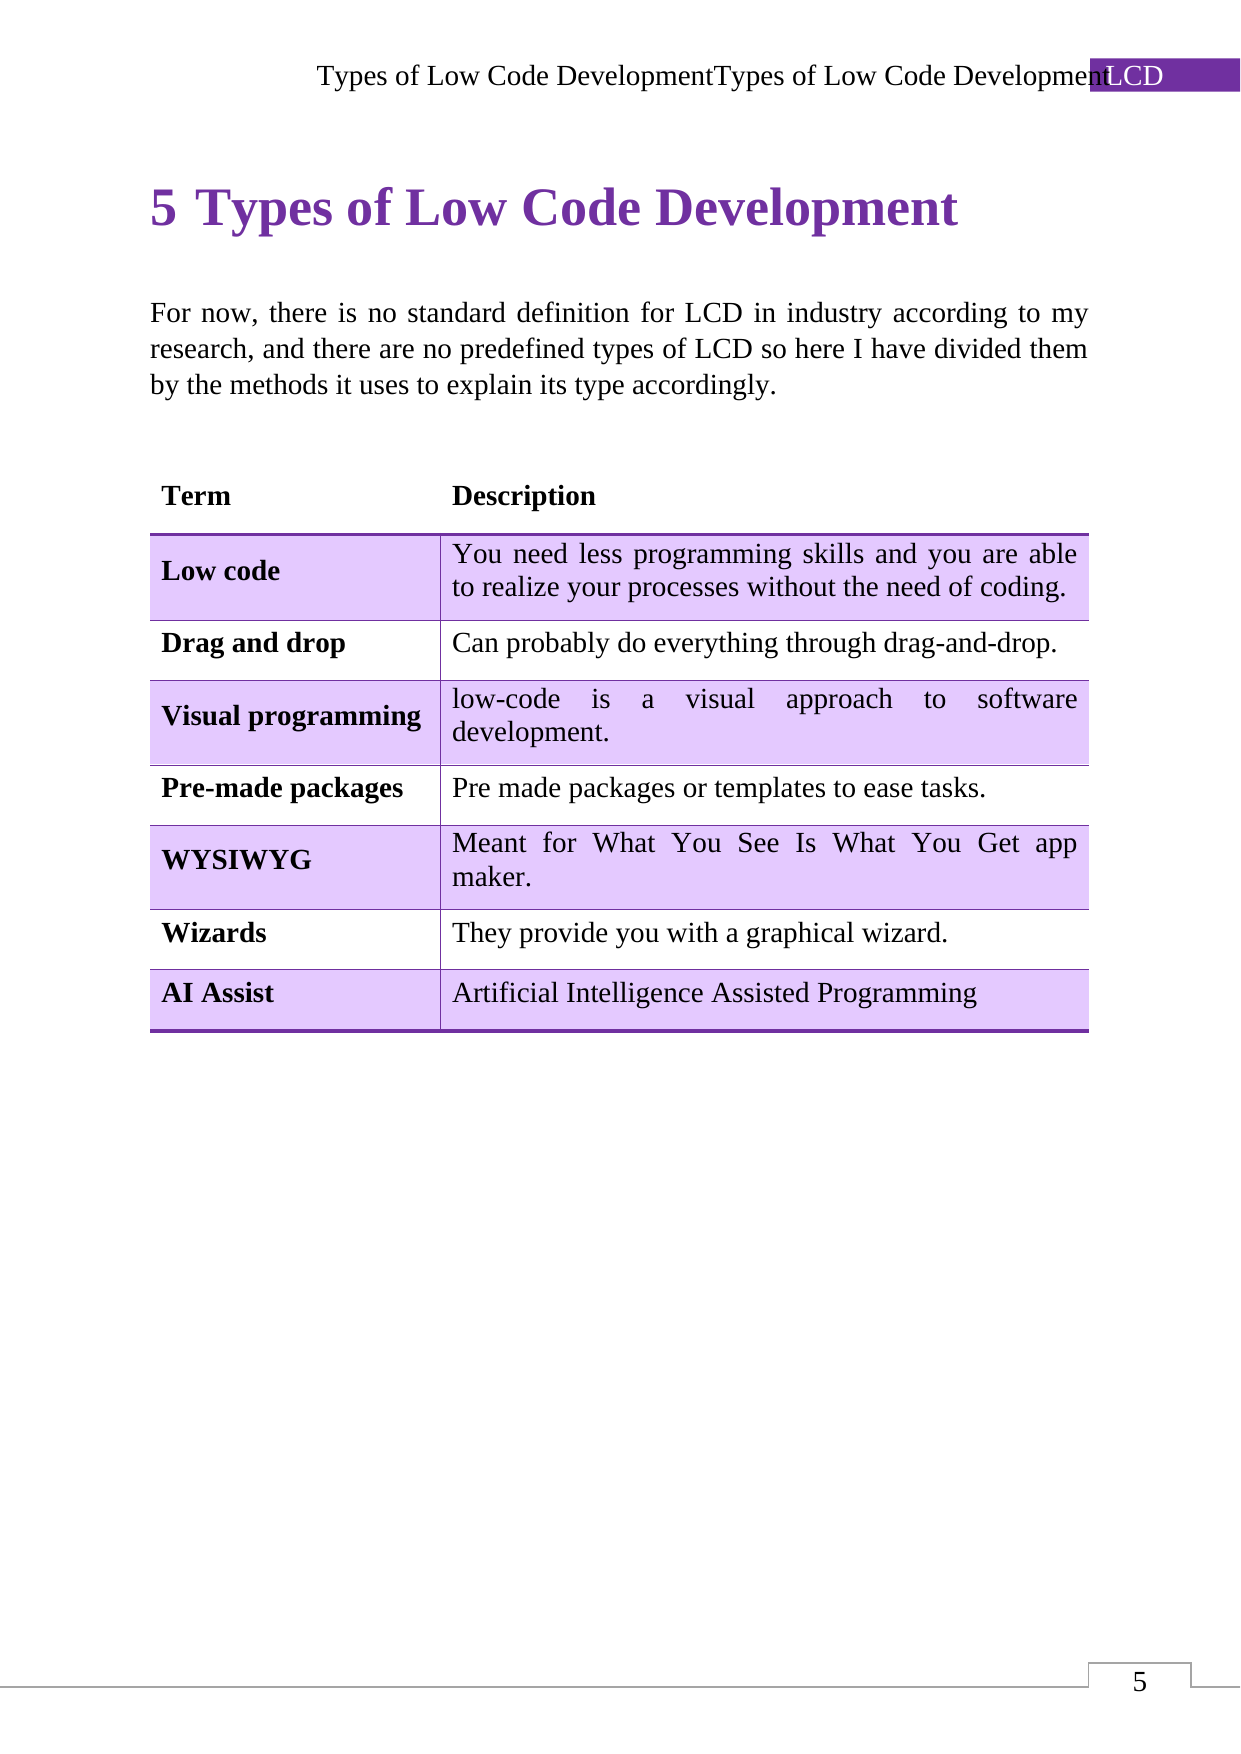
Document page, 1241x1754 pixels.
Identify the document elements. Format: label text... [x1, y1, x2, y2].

table_cell Wizards [150, 910, 440, 969]
table_cell Pre-made packages [150, 766, 440, 824]
table_cell You need less programming skills and you are able to realize your processes without the need of coding. [441, 536, 1089, 620]
table_header Description [441, 473, 1089, 533]
table_cell Artificial Intelligence Assisted Programming [441, 970, 1089, 1029]
table_cell Can probably do everything through drag-and-drop. [441, 621, 1089, 680]
table_cell AI Assist [150, 970, 440, 1029]
table_cell Drag and drop [150, 621, 440, 680]
table_cell Low code [150, 536, 440, 620]
table_header Term [150, 473, 441, 533]
table_cell Meant for What You See Is What You Get app maker. [441, 826, 1089, 909]
table_cell low-code is a visual approach to software development. [441, 681, 1089, 764]
table_cell They provide you with a graphical wizard. [441, 910, 1089, 969]
table_cell Visual programming [150, 681, 440, 764]
table_cell WYSIWYG [150, 826, 440, 909]
subtitle Types of Low Code Development [150, 175, 1090, 237]
text For now, there is no standard definition for LCD in industry according to my research, and there are no predefined types of LCD so here I have divided them by the methods it uses to explain its type accordingly. [150, 295, 1090, 401]
table_cell Pre made packages or templates to ease tasks. [441, 766, 1089, 824]
